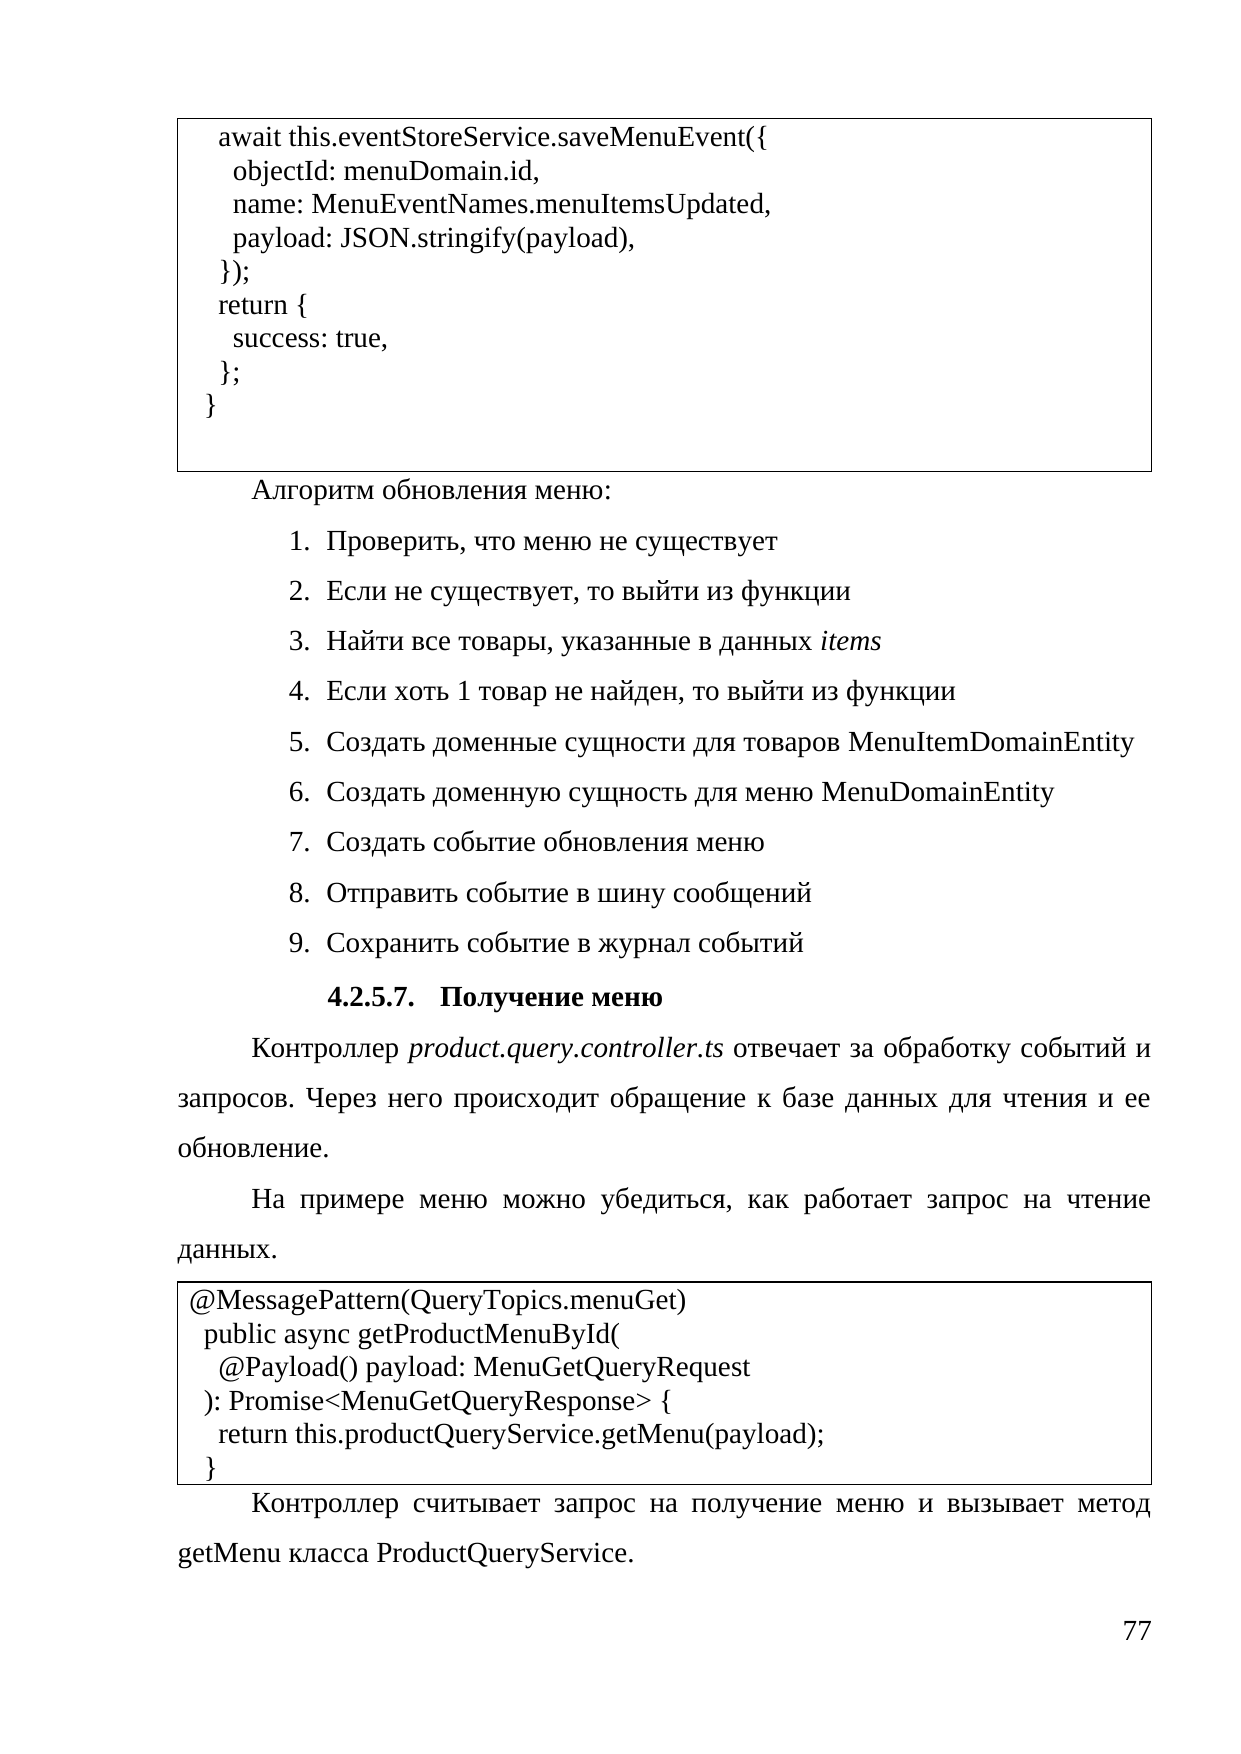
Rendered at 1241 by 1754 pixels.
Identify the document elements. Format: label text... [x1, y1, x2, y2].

list Если не существует, то выйти из функции [288, 573, 1152, 606]
subtitle Получение меню [327, 979, 1152, 1013]
list Найти все товары, указанные в данных items [288, 623, 1152, 657]
text Алгоритм обновления меню: [177, 472, 1152, 506]
list Создать доменную сущность для меню MenuDomainEntity [288, 774, 1152, 808]
table_header @MessagePattern(QueryTopics.menuGet) public async getProductMenuById( @Payload() payload: MenuGetQueryRequest ): Promise<MenuGetQueryResponse> { return this.productQueryService.getMenu(payload); } [178, 1283, 1151, 1484]
list Создать доменные сущности для товаров MenuItemDomainEntity [288, 724, 1152, 757]
text Контроллер product.query.controller.ts отвечает за обработку событий и запросов. Через него происходит обращение к базе данных для чтения и ее обновление. [177, 1030, 1152, 1164]
list Если хоть 1 товар не найден, то выйти из функции [288, 673, 1152, 707]
text Контроллер считывает запрос на получение меню и вызывает метод getMenu класса ProductQueryService. [177, 1485, 1152, 1569]
list Отправить событие в шину сообщений [288, 875, 1152, 908]
text На примере меню можно убедиться, как работает запрос на чтение данных. [177, 1181, 1152, 1265]
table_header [178, 119, 1151, 471]
list Проверить, что меню не существует [288, 523, 1152, 556]
list Сохранить событие в журнал событий [288, 925, 1152, 959]
list Создать событие обновления меню [288, 824, 1152, 858]
